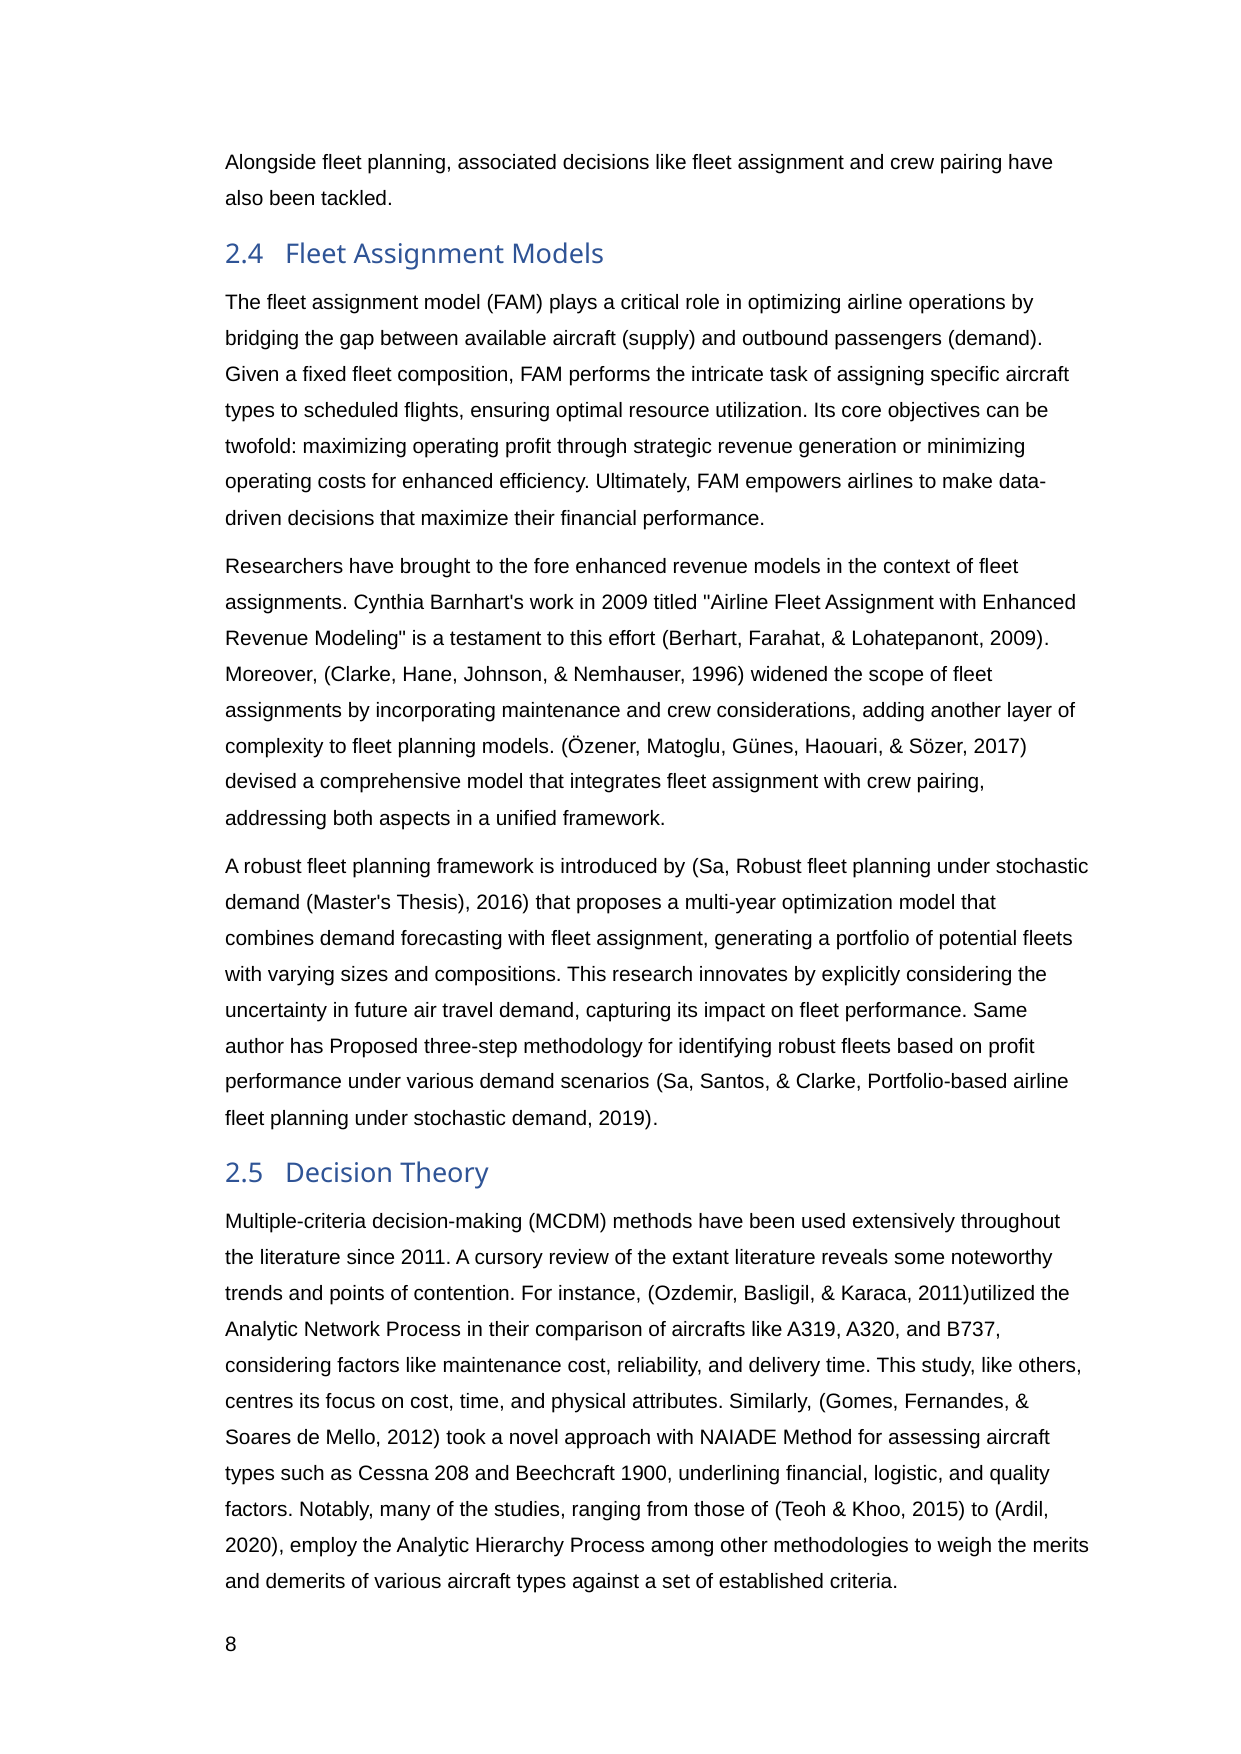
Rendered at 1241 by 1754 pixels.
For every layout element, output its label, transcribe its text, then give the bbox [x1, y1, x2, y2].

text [225, 150, 1090, 210]
text The fleet assignment model (FAM) plays a critical role in optimizing airline operations by bridging the gap between available aircraft (supply) and outbound passengers (demand). Given a fixed fleet composition, FAM performs the intricate task of assigning specific aircraft types to scheduled flights, ensuring optimal resource utilization. Its core objectives can be twofold: maximizing operating profit through strategic revenue generation or minimizing operating costs for enhanced efficiency. Ultimately, FAM empowers airlines to make data-driven decisions that maximize their financial performance. [225, 290, 1090, 529]
subtitle Fleet Assignment Models [225, 234, 1090, 271]
text A robust fleet planning framework is introduced by that proposes a multi-year optimization model that combines demand forecasting with fleet assignment, generating a portfolio of potential fleets with varying sizes and compositions. This research innovates by explicitly considering the uncertainty in future air travel demand, capturing its impact on fleet performance. Same author has Proposed three-step methodology for identifying robust fleets based on profit performance under various demand scenarios. [225, 854, 1090, 1129]
subtitle Decision Theory [225, 1154, 1090, 1191]
text Multiple-criteria decision-making (MCDM) methods have been used extensively throughout the literature since 2011. A cursory review of the extant literature reveals some noteworthy trends and points of contention. For instance, utilized the Analytic Network Process in their comparison of aircrafts like A319, A320, and B737, considering factors like maintenance cost, reliability, and delivery time. This study, like others, centres its focus on cost, time, and physical attributes. Similarly, took a novel approach with NAIADE Method for assessing aircraft types such as Cessna 208 and Beechcraft 1900, underlining financial, logistic, and quality factors. Notably, many of the studies, ranging from those of to , employ the Analytic Hierarchy Process among other methodologies to weigh the merits and demerits of various aircraft types against a set of established criteria. [225, 1209, 1090, 1592]
text Researchers have brought to the fore enhanced revenue models in the context of fleet assignments. Cynthia Barnhart's work in 2009 titled "Airline Fleet Assignment with Enhanced Revenue Modeling" is a testament to this effort. Moreover, widened the scope of fleet assignments by incorporating maintenance and crew considerations, adding another layer of complexity to fleet planning models. devised a comprehensive model that integrates fleet assignment with crew pairing, addressing both aspects in a unified framework. [225, 554, 1090, 829]
